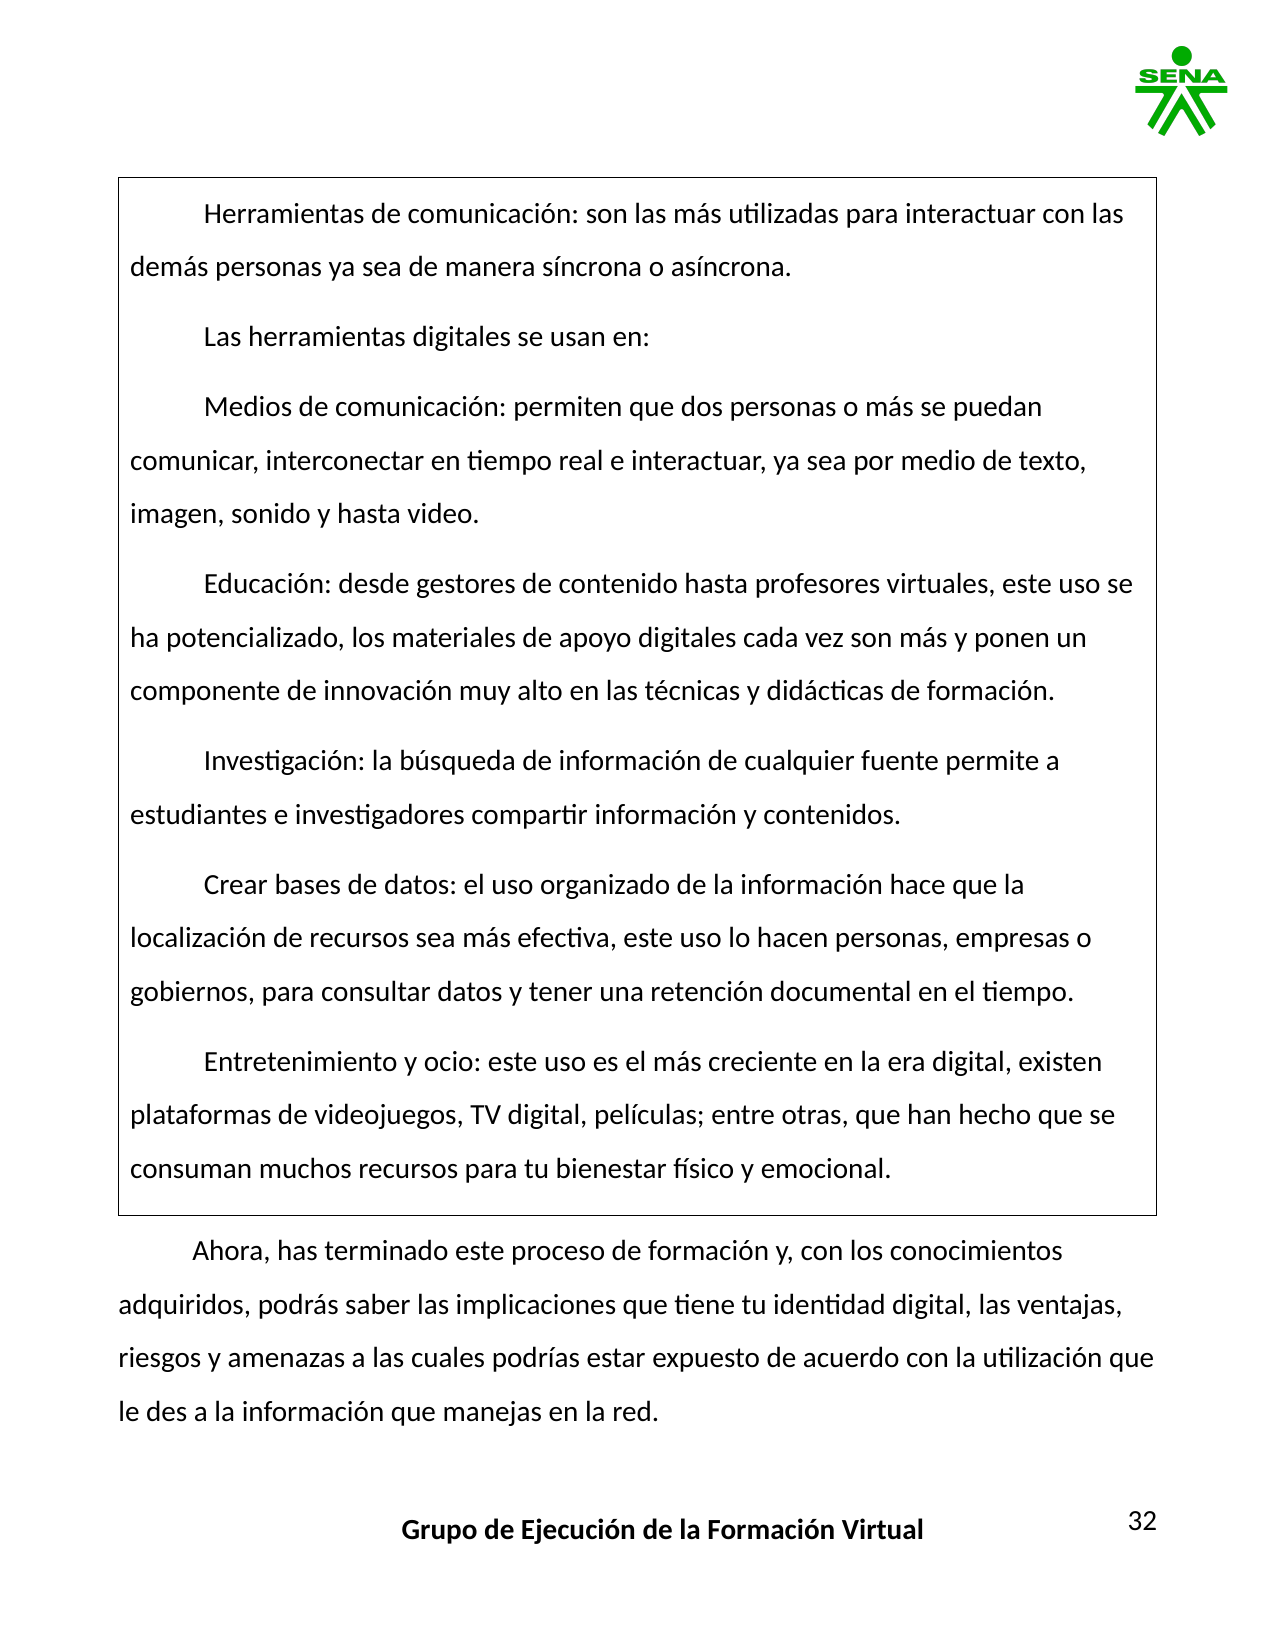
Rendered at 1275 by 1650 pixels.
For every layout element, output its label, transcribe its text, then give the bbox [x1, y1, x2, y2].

picture [1135, 46, 1228, 136]
text Ahora, has terminado este proceso de formación y, con los conocimientos adquiridos, podrás saber las implicaciones que tiene tu identidad digital, las ventajas, riesgos y amenazas a las cuales podrías estar expuesto de acuerdo con la utilización que le des a la información que manejas en la red. [118, 1232, 1157, 1428]
